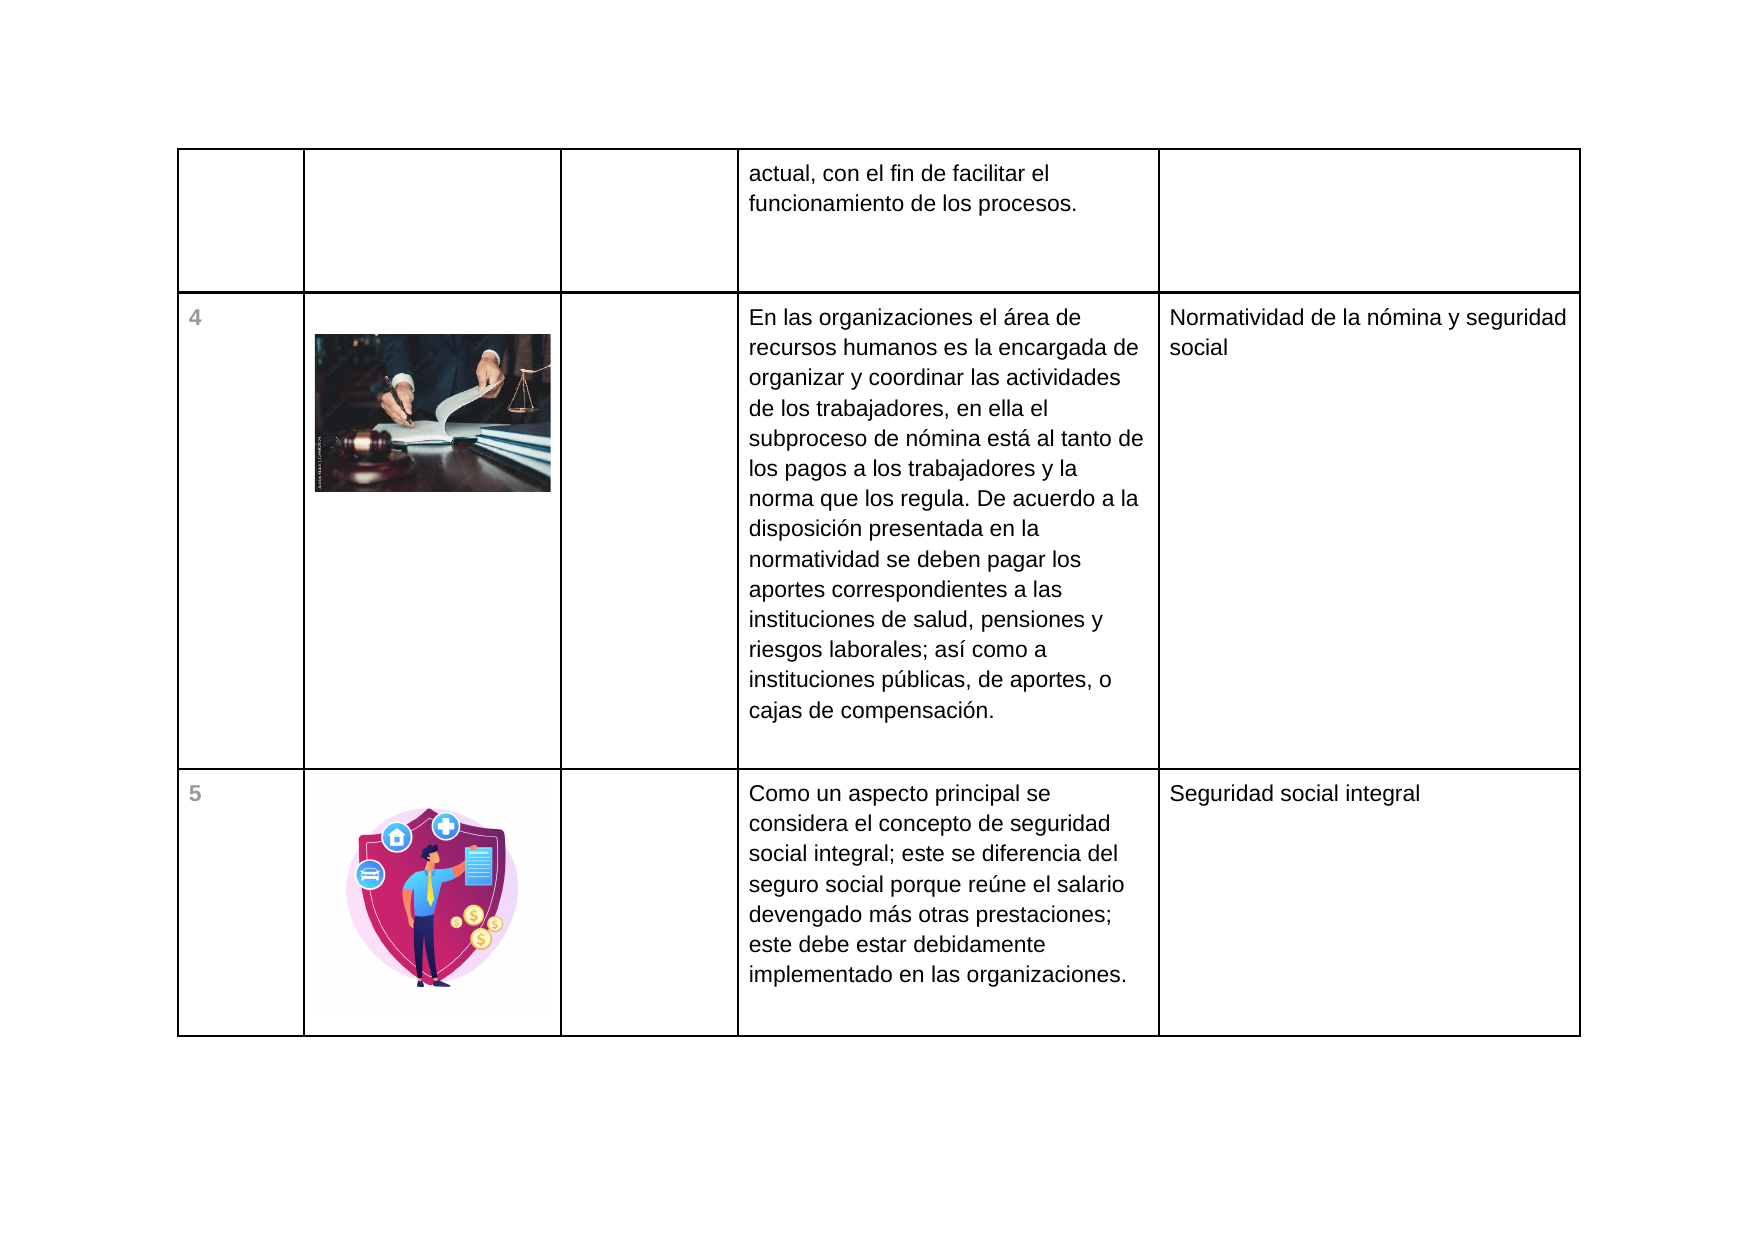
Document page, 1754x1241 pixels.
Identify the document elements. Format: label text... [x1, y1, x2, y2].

table_cell En las organizaciones el área de recursos humanos es la encargada de organizar y coordinar las actividades de los trabajadores, en ella el subproceso de nómina está al tanto de los pagos a los trabajadores y la norma que los regula. De acuerdo a la disposición presentada en la normatividad se deben pagar los aportes correspondientes a las instituciones de salud, pensiones y riesgos laborales; así como a instituciones públicas, de aportes, o cajas de compensación. [739, 294, 1158, 767]
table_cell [1160, 150, 1579, 291]
table_cell [562, 770, 737, 1034]
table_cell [739, 150, 1158, 291]
table_cell 5 [179, 770, 303, 1034]
picture [314, 780, 550, 1016]
table_cell 3 [179, 150, 303, 291]
table_cell [305, 150, 560, 291]
table_cell Seguridad social integral [1160, 770, 1579, 1034]
table_cell [562, 294, 737, 767]
table_cell Normatividad de la nómina y seguridad social [1160, 294, 1579, 767]
table_cell [305, 770, 560, 1034]
table_cell 4 [179, 294, 303, 767]
picture [314, 334, 551, 492]
table_cell [305, 294, 560, 767]
table_cell [562, 150, 737, 291]
table_cell Como un aspecto principal se considera el concepto de seguridad social integral; este se diferencia del seguro social porque reúne el salario devengado más otras prestaciones; este debe estar debidamente implementado en las organizaciones. [739, 770, 1158, 1034]
